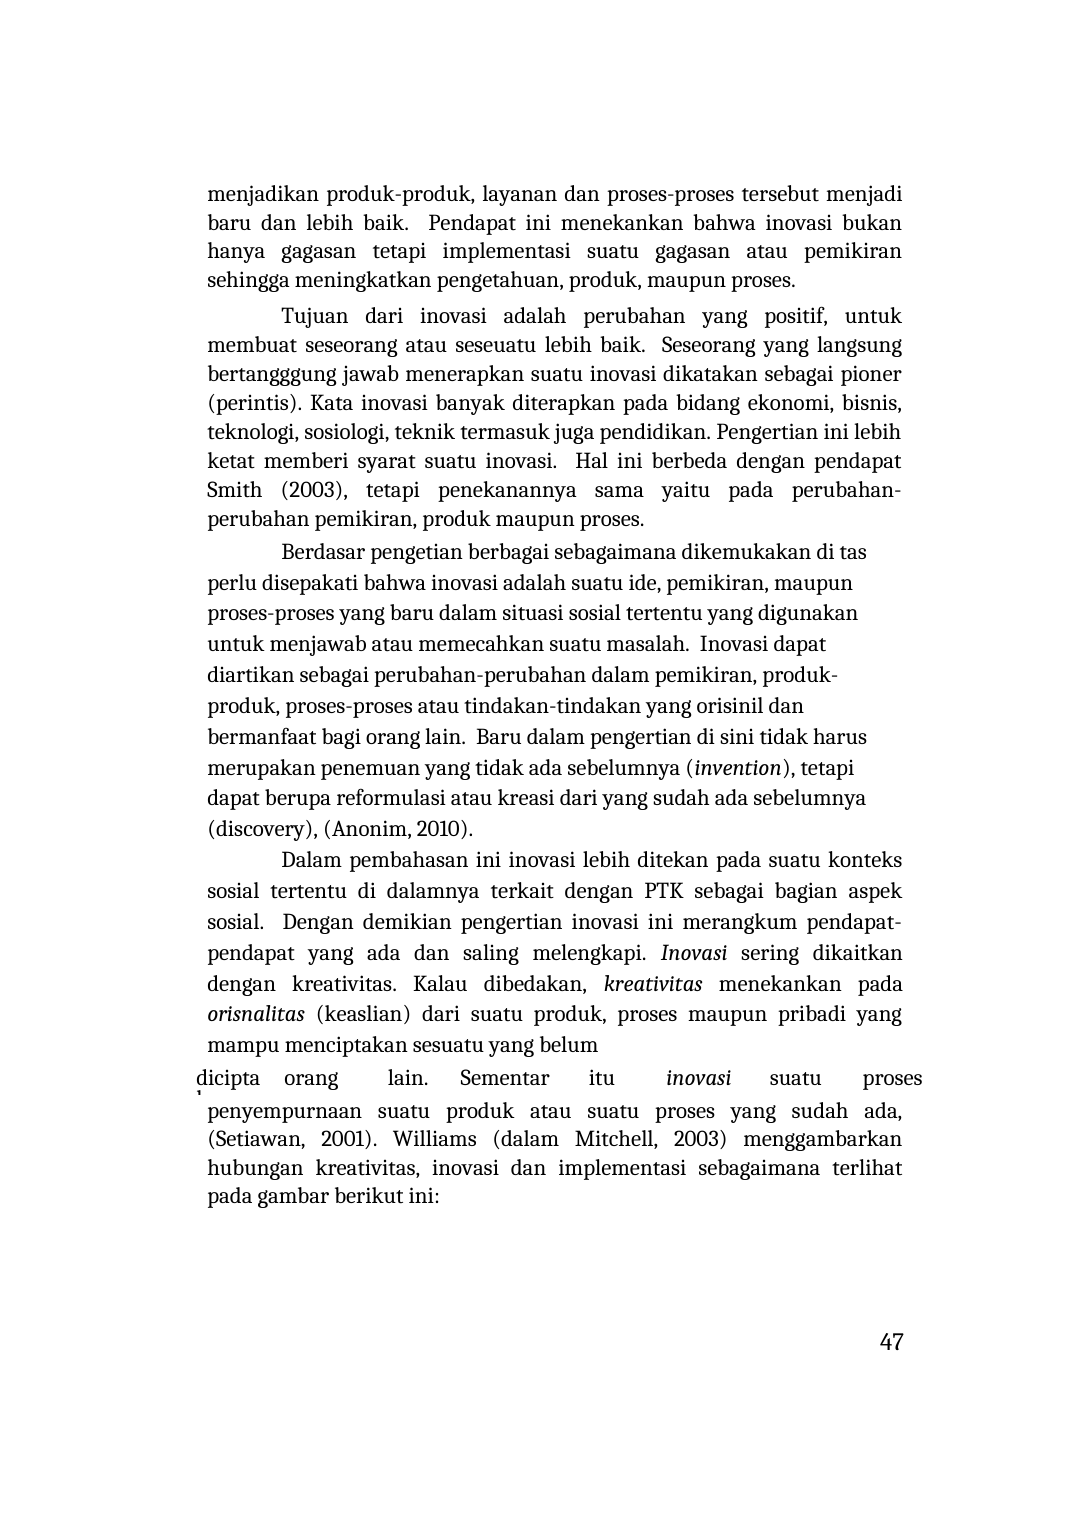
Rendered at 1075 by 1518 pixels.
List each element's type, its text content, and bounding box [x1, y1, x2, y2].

text menjadikan produk-produk, layanan dan proses-proses tersebut menjadi baru dan lebih baik. Pendapat ini menekankan bahwa inovasi bukan hanya gagasan tetapi implementasi suatu gagasan atau pemikiran sehingga meningkatkan pengetahuan, produk, maupun proses. [207, 181, 903, 293]
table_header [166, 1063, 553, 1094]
text Tujuan dari inovasi adalah perubahan yang positif, untuk membuat seseorang atau seseuatu lebih baik. Seseorang yang langsung bertangggung jawab menerapkan suatu inovasi dikatakan sebagai pioner (perintis). Kata inovasi banyak diterapkan pada bidang ekonomi, bisnis, teknologi, sosiologi, teknik termasuk juga pendidikan. Pengertian ini lebih ketat memberi syarat suatu inovasi. Hal ini berbeda dengan pendapat Smith (2003), tetapi penekanannya sama yaitu pada perubahan-perubahan pemikiran, produk maupun proses. [207, 303, 903, 532]
text Dalam pembahasan ini inovasi lebih ditekan pada suatu konteks sosial tertentu di dalamnya terkait dengan PTK sebagai bagian aspek sosial. Dengan demikian pengertian inovasi ini merangkum pendapat-pendapat yang ada dan saling melengkapi. Inovasi sering dikaitkan dengan kreativitas. Kalau dibedakan, kreativitas menekankan pada orisnalitas (keaslian) dari suatu produk, proses maupun pribadi yang mampu menciptakan sesuatu yang belum [207, 843, 903, 1059]
text 47 [150, 1331, 904, 1355]
text penyempurnaan suatu produk atau suatu proses yang sudah ada, (Setiawan, 2001). Williams (dalam Mitchell, 2003) menggambarkan hubungan kreativitas, inovasi dan implementasi sebagaimana terlihat pada gambar berikut ini: [207, 1098, 903, 1209]
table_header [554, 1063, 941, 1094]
text Berdasar pengetian berbagai sebagaimana dikemukakan di tas perlu disepakati bahwa inovasi adalah suatu ide, pemikiran, maupun proses-proses yang baru dalam situasi sosial tertentu yang digunakan untuk menjawab atau memecahkan suatu masalah. Inovasi dapat diartikan sebagai perubahan-perubahan dalam pemikiran, produk-produk, proses-proses atau tindakan-tindakan yang orisinil dan bermanfaat bagi orang lain. Baru dalam pengertian di sini tidak harus merupakan penemuan yang tidak ada sebelumnya (invention), tetapi dapat berupa reformulasi atau kreasi dari yang sudah ada sebelumnya (discovery), (Anonim, 2010). [207, 534, 910, 843]
